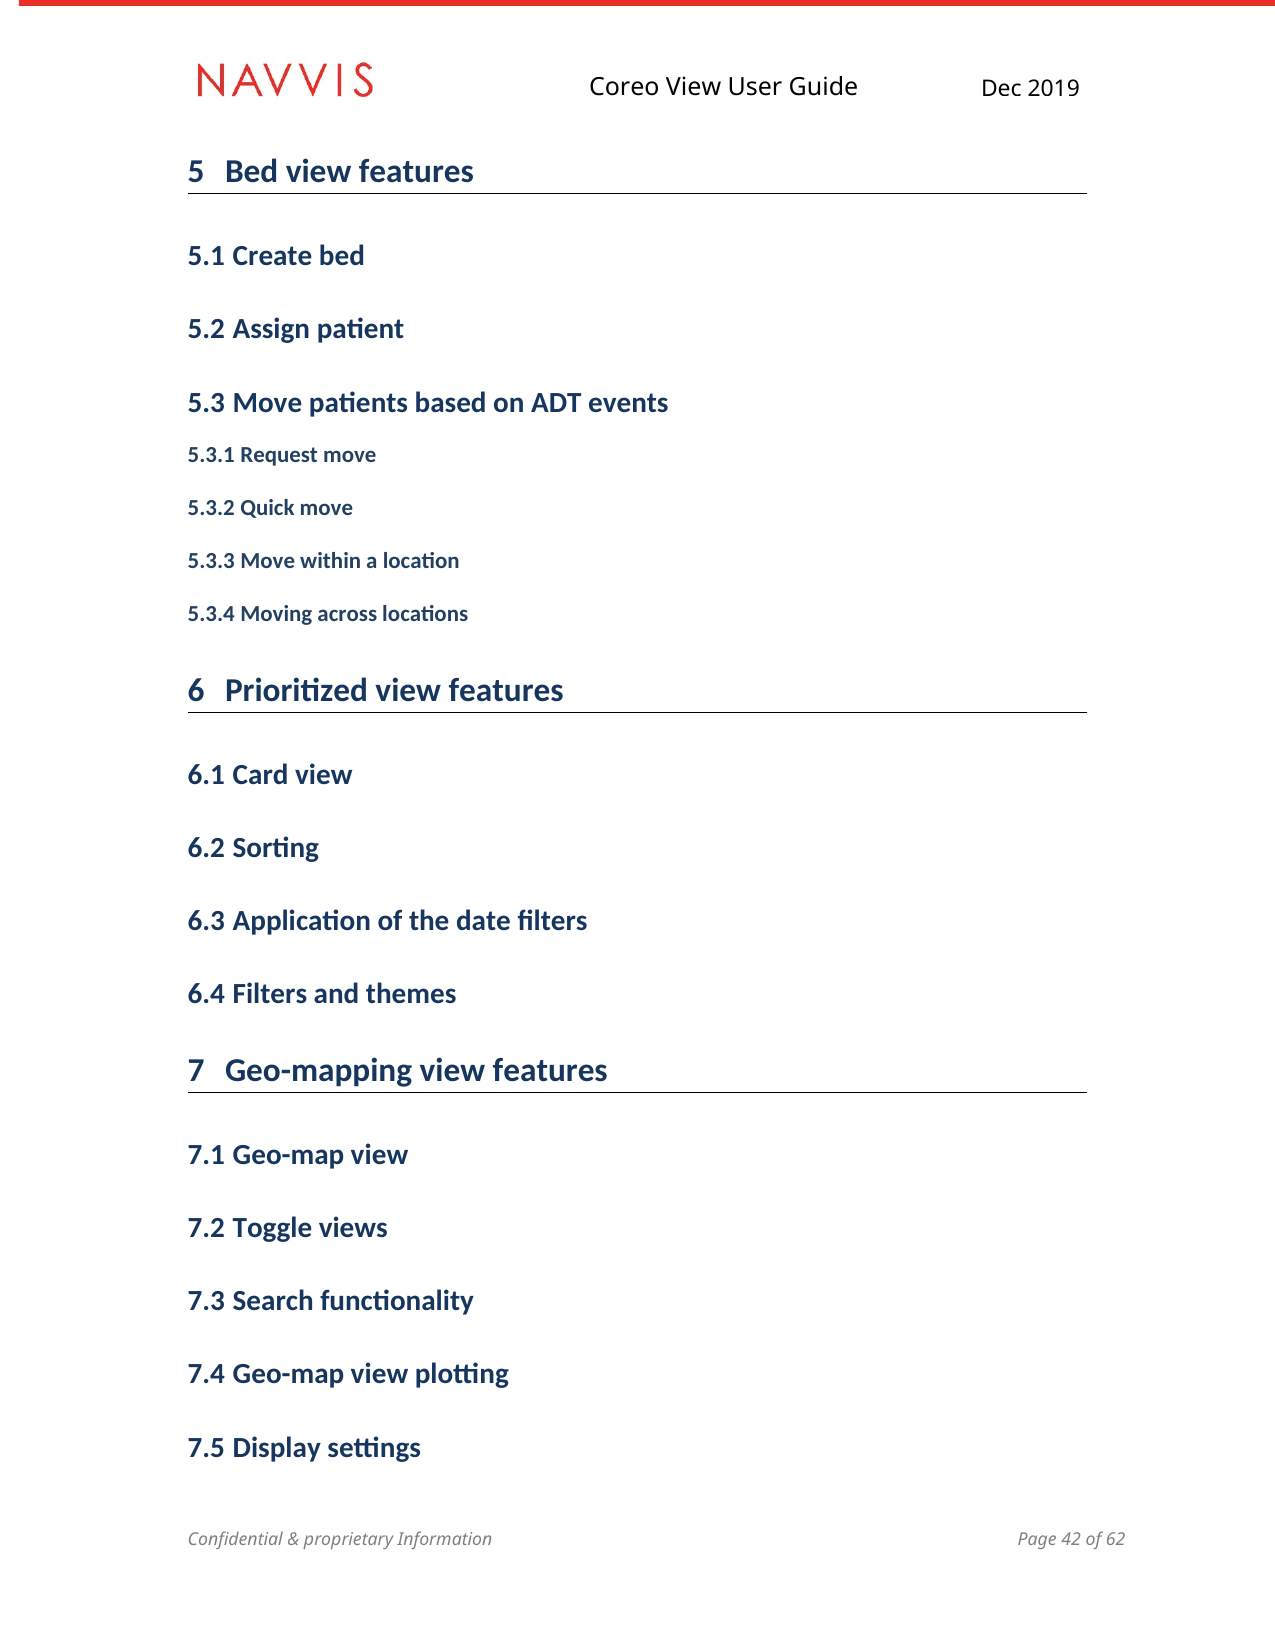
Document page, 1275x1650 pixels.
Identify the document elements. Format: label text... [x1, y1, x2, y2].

subtitle Bed view features [187, 150, 1087, 194]
subtitle Toggle views [187, 1209, 1087, 1245]
subtitle Create bed [187, 237, 1087, 273]
subtitle Filters and themes [187, 976, 1087, 1011]
subtitle Moving across locations [187, 599, 1087, 627]
subtitle Move patients based on ADT events [187, 384, 1087, 419]
subtitle Move within a location [187, 546, 1087, 574]
subtitle Application of the date filters [187, 902, 1087, 938]
subtitle Geo-map view plotting [187, 1356, 1087, 1391]
subtitle Display settings [187, 1429, 1087, 1464]
subtitle Request move [187, 440, 1087, 468]
subtitle Search functionality [187, 1282, 1087, 1318]
subtitle Assign patient [187, 311, 1087, 346]
subtitle Geo-map view [187, 1136, 1087, 1172]
subtitle Sorting [187, 829, 1087, 865]
subtitle Geo-mapping view features [187, 1049, 1087, 1093]
subtitle Quick move [187, 493, 1087, 521]
subtitle Card view [187, 756, 1087, 792]
picture [187, 55, 383, 104]
subtitle Prioritized view features [187, 669, 1087, 713]
